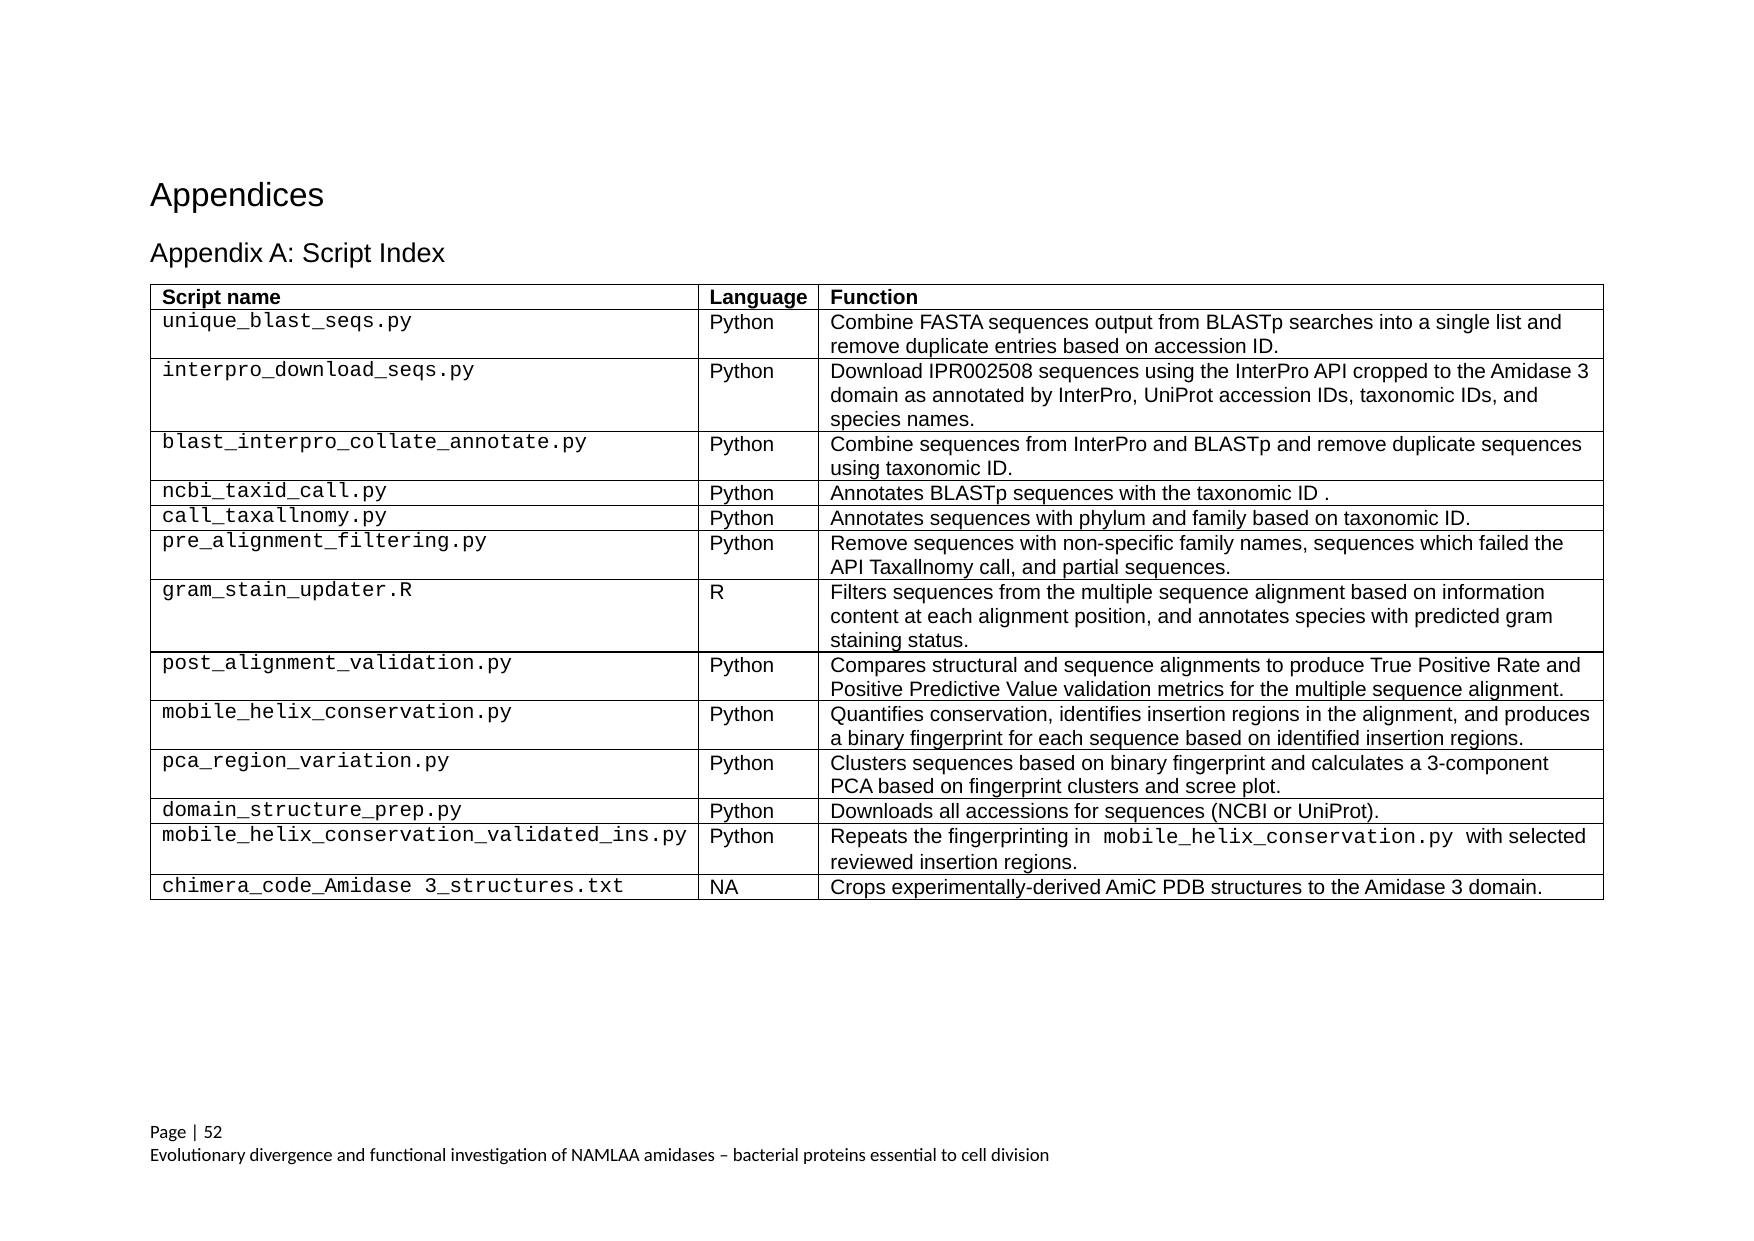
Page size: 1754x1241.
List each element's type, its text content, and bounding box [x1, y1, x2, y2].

table_cell Compares structural and sequence alignments to produce True Positive Rate and Positive Predictive Value validation metrics for the multiple sequence alignment. [819, 653, 1603, 700]
table_cell Repeats the fingerprinting in mobile_helix_conservation.py with selected reviewed insertion regions. [819, 824, 1603, 874]
table_cell Python [699, 506, 818, 529]
table_cell Combine FASTA sequences output from BLASTp searches into a single list and remove duplicate entries based on accession ID. [819, 310, 1603, 358]
table_header Script name [151, 285, 698, 309]
table_cell Clusters sequences based on binary fingerprint and calculates a 3-component PCA based on fingerprint clusters and scree plot. [819, 750, 1603, 798]
table_cell Python [699, 531, 818, 578]
table_cell interpro_download_seqs.py [151, 359, 698, 431]
table_cell chimera_code_Amidase 3_structures.txt [151, 875, 698, 899]
table_header Language [699, 285, 818, 309]
table_cell Python [699, 653, 818, 700]
table_cell gram_stain_updater.R [151, 580, 698, 651]
table_cell ncbi_taxid_call.py [151, 481, 698, 504]
table_cell Python [699, 310, 818, 358]
table_cell blast_interpro_collate_annotate.py [151, 432, 698, 479]
table_cell Filters sequences from the multiple sequence alignment based on information content at each alignment position, and annotates species with predicted gram staining status. [819, 580, 1603, 651]
table_cell Annotates sequences with phylum and family based on taxonomic ID. [819, 506, 1603, 529]
table_cell Remove sequences with non-specific family names, sequences which failed the API Taxallnomy call, and partial sequences. [819, 531, 1603, 578]
table_cell Download IPR002508 sequences using the InterPro API cropped to the Amidase 3 domain as annotated by InterPro, UniProt accession IDs, taxonomic IDs, and species names. [819, 359, 1603, 431]
table_cell Python [699, 481, 818, 504]
table_cell Downloads all accessions for sequences (NCBI or UniProt). [819, 799, 1603, 823]
table_cell NA [699, 875, 818, 899]
table_cell Python [699, 432, 818, 479]
table_cell call_taxallnomy.py [151, 506, 698, 529]
table_cell Combine sequences from InterPro and BLASTp and remove duplicate sequences using taxonomic ID. [819, 432, 1603, 479]
table_cell Python [699, 359, 818, 431]
table_cell R [699, 580, 818, 651]
table_header Function [819, 285, 1603, 309]
table_cell Annotates BLASTp sequences with the taxonomic ID . [819, 481, 1603, 504]
table_cell Crops experimentally-derived AmiC PDB structures to the Amidase 3 domain. [819, 875, 1603, 899]
table_cell post_alignment_validation.py [151, 653, 698, 700]
table_cell unique_blast_seqs.py [151, 310, 698, 358]
table_cell pca_region_variation.py [151, 750, 698, 798]
subtitle Appendix A: Script Index [150, 237, 1604, 268]
table_cell Python [699, 750, 818, 798]
subtitle Appendices [150, 175, 1604, 213]
table_cell domain_structure_prep.py [151, 799, 698, 823]
table_cell Quantifies conservation, identifies insertion regions in the alignment, and produces a binary fingerprint for each sequence based on identified insertion regions. [819, 701, 1603, 749]
table_cell mobile_helix_conservation_validated_ins.py [151, 824, 698, 874]
table_cell Python [699, 824, 818, 874]
table_cell mobile_helix_conservation.py [151, 701, 698, 749]
table_cell Python [699, 799, 818, 823]
table_cell pre_alignment_filtering.py [151, 531, 698, 578]
table_cell Python [699, 701, 818, 749]
